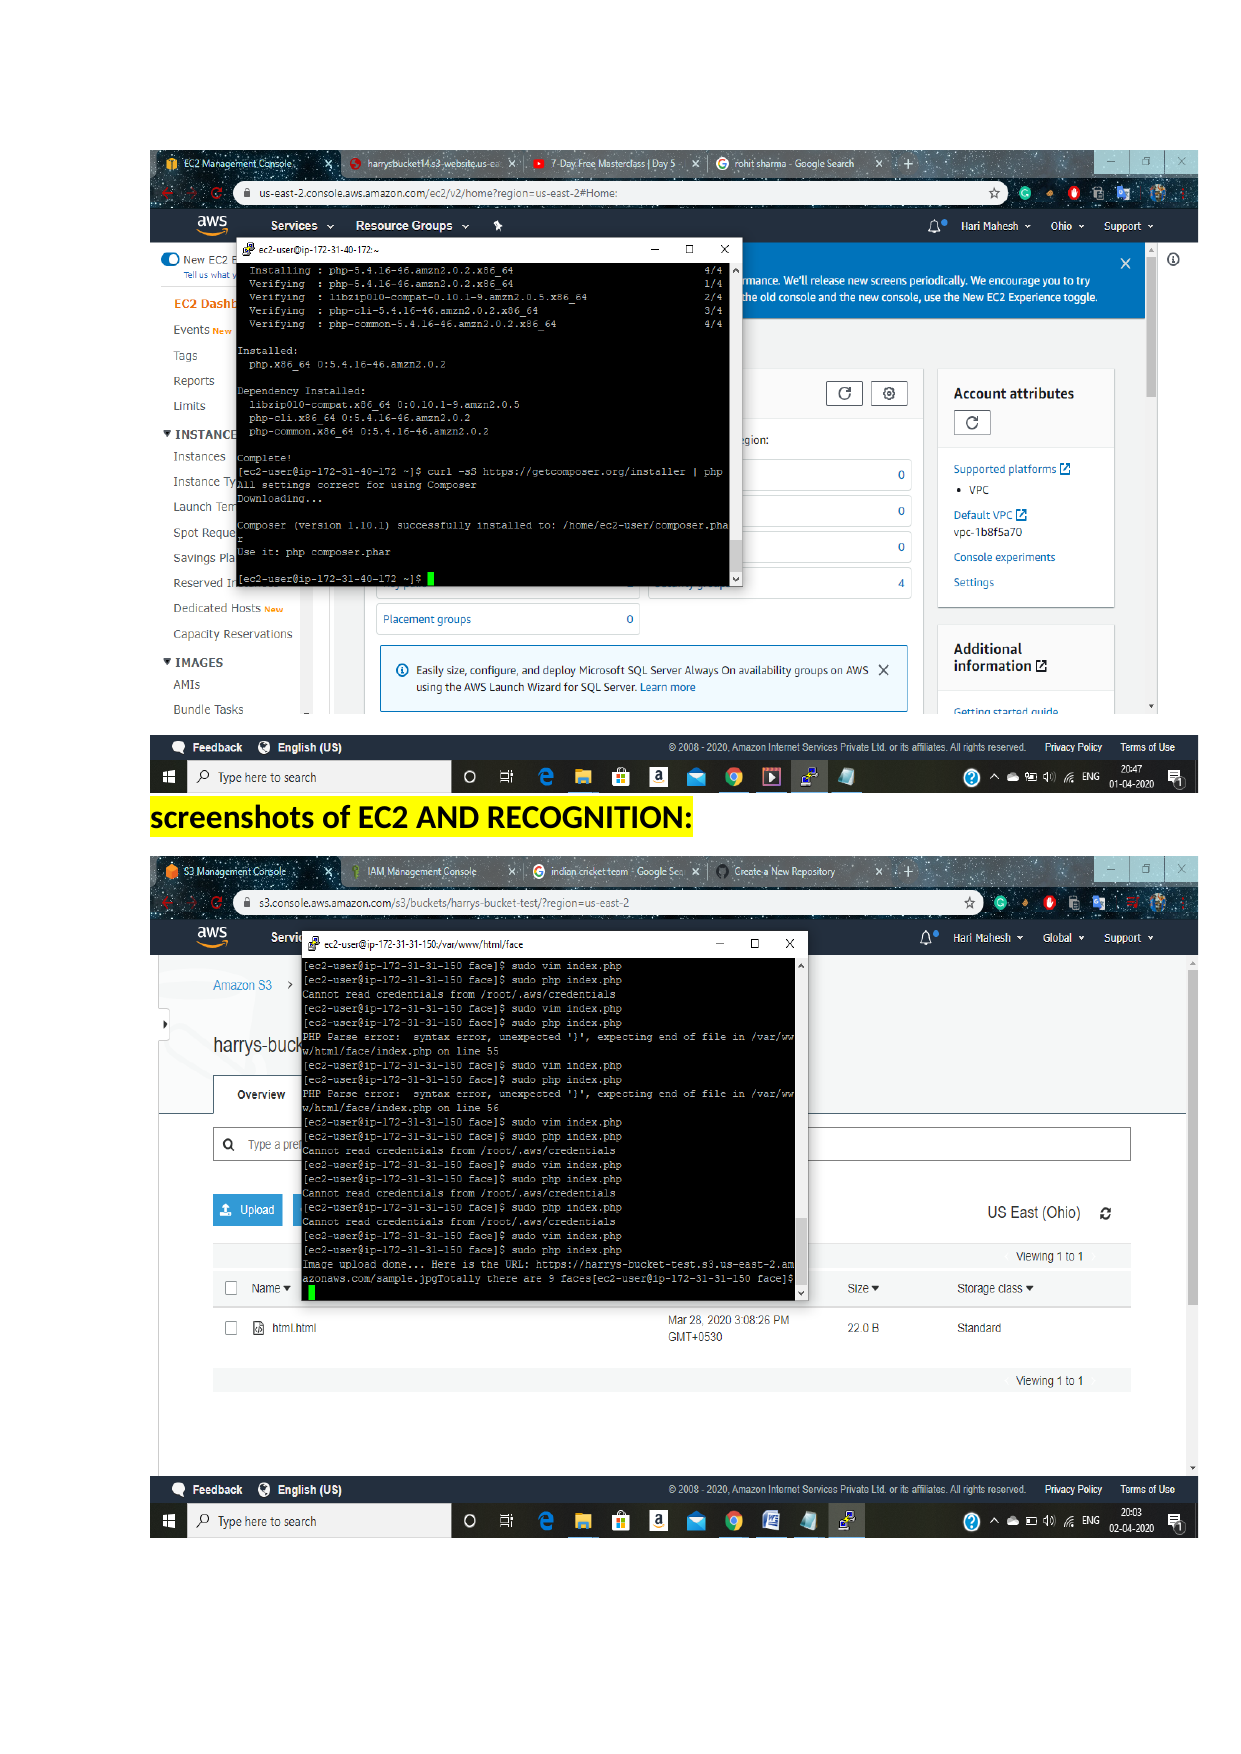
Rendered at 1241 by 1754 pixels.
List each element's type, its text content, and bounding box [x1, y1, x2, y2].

picture [150, 150, 1199, 793]
picture [150, 856, 1199, 1538]
text screenshots of EC2 AND RECOGNITION: [150, 793, 1090, 837]
